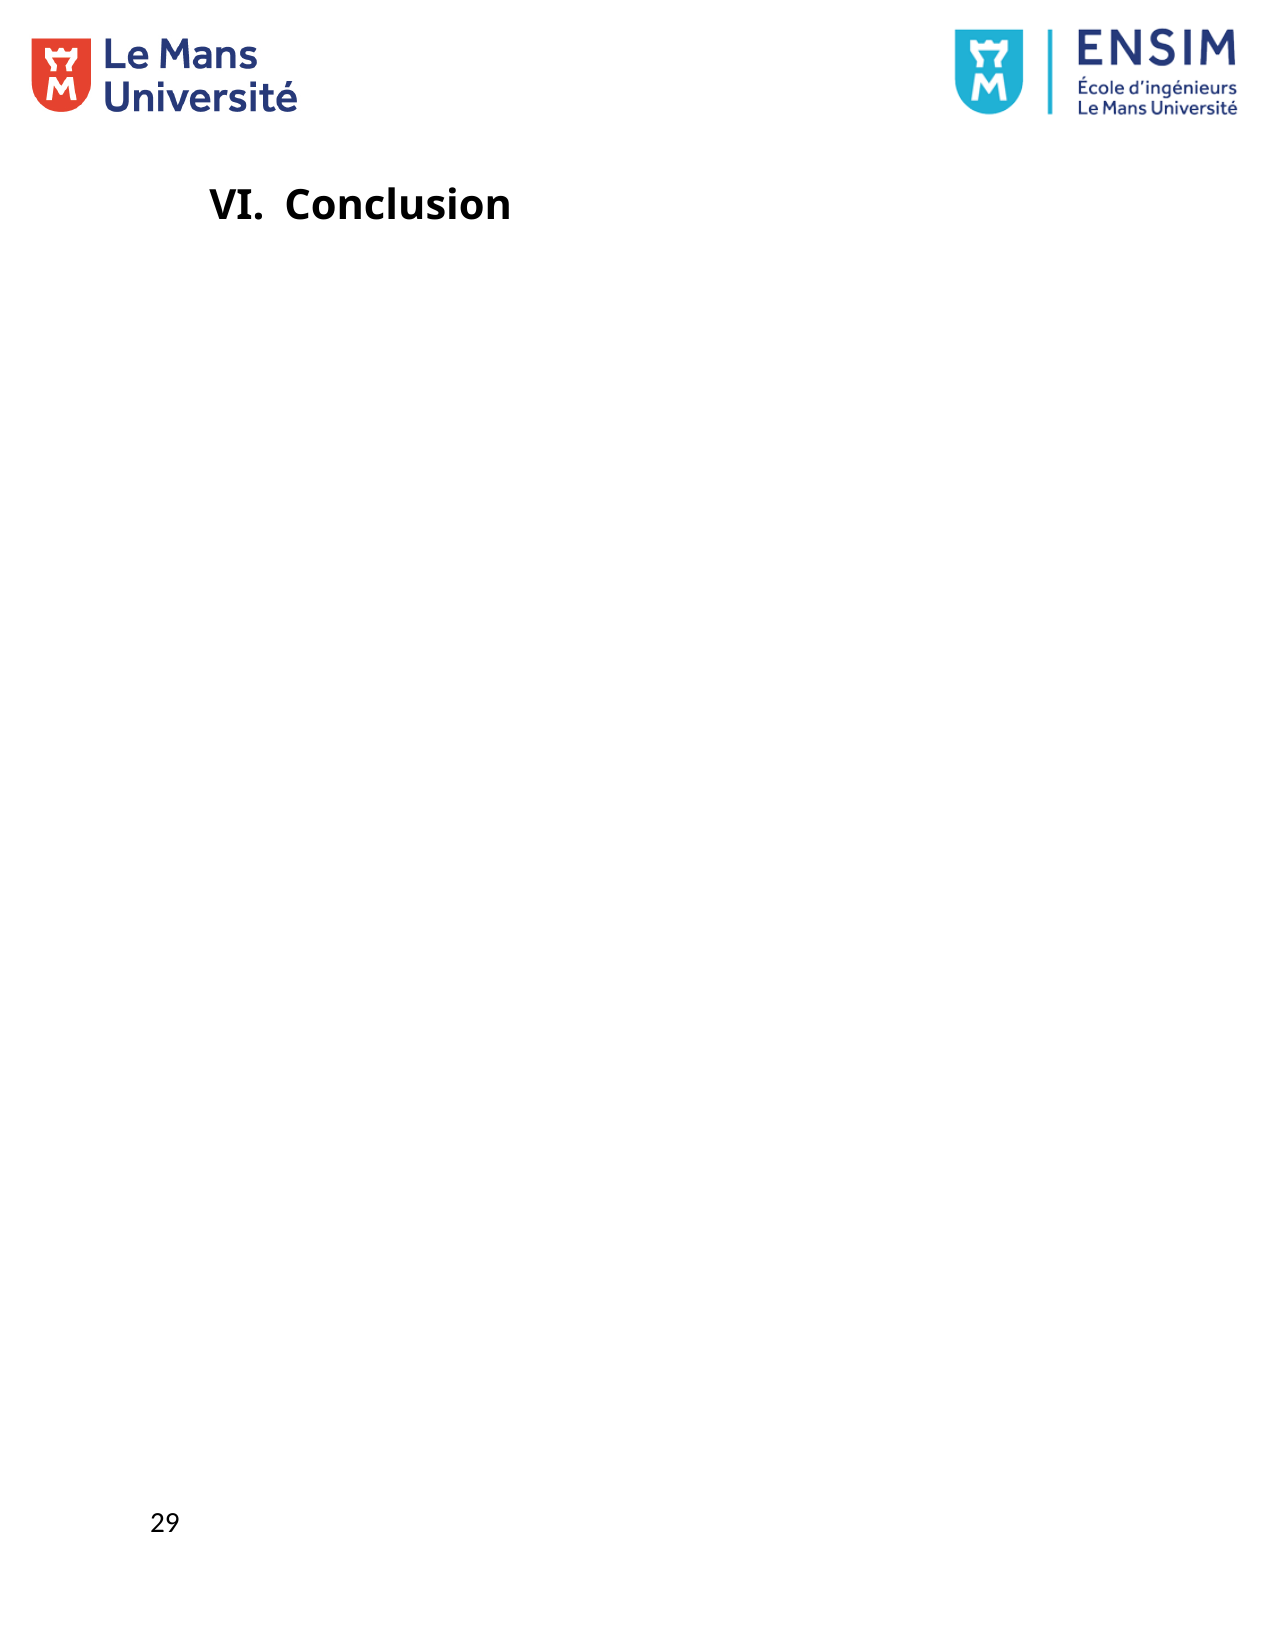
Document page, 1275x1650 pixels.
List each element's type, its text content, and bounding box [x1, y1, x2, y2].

picture [927, 17, 1259, 130]
subtitle Conclusion [209, 175, 1125, 232]
picture [11, 16, 317, 133]
